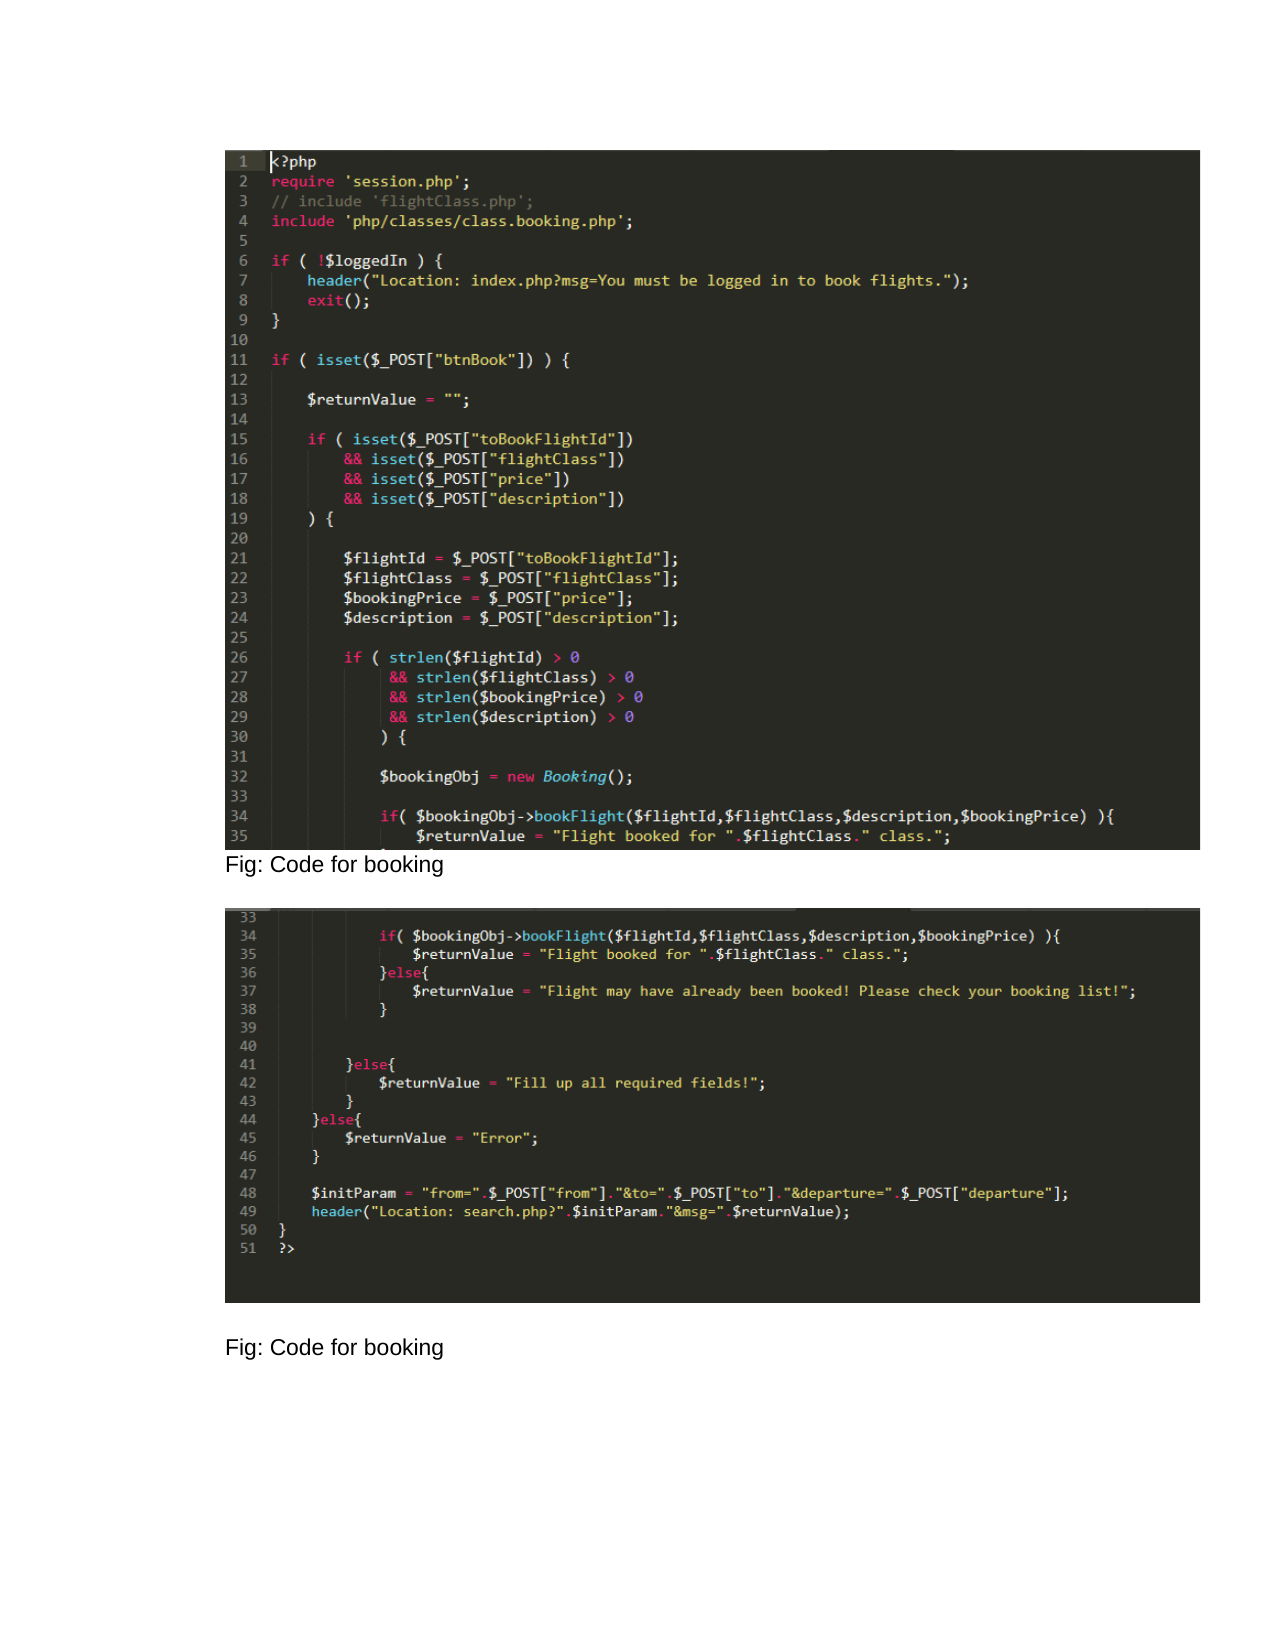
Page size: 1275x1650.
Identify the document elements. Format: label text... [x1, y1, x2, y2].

picture [225, 908, 1200, 1303]
picture [225, 150, 1200, 850]
list Fig: Code for booking [225, 1333, 1125, 1360]
list Fig: Code for booking [225, 851, 1125, 878]
